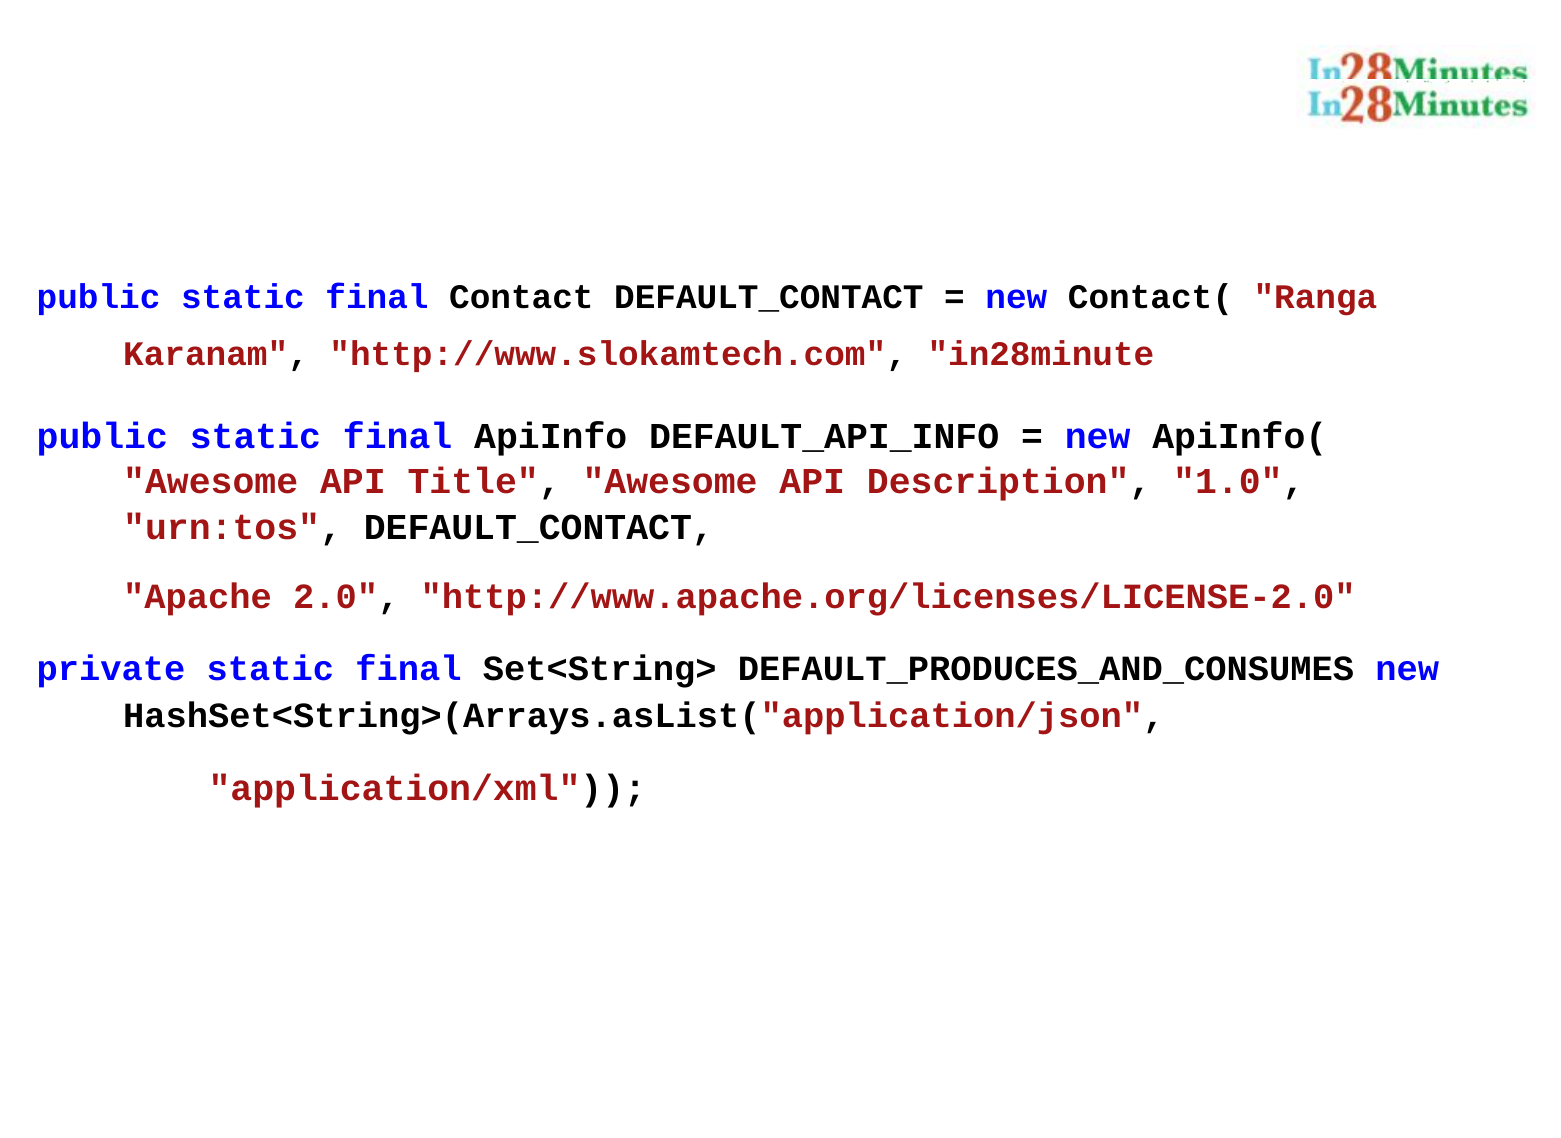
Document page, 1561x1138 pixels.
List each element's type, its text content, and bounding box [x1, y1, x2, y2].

text private static final Set<String> DEFAULT_PRODUCES_AND_CONSUMES new HashSet<String>(Arrays.asList("application/json", [36, 651, 1489, 738]
text public static final ApiInfo DEFAULT_API_INFO = new ApiInfo( "Awesome API Title", "Awesome API Description", "1.0", "urn:tos", DEFAULT_CONTACT, [36, 418, 1425, 551]
picture [1272, 45, 1536, 212]
text "application/xml")); [208, 770, 1489, 811]
text public static final Contact DEFAULT_CONTACT = new Contact( "Ranga Karanam", "http://www.slokamtech.com", "in28minute [36, 280, 1489, 376]
text "Apache 2.0", "http://www.apache.org/licenses/LICENSE-2.0" [123, 579, 1489, 619]
